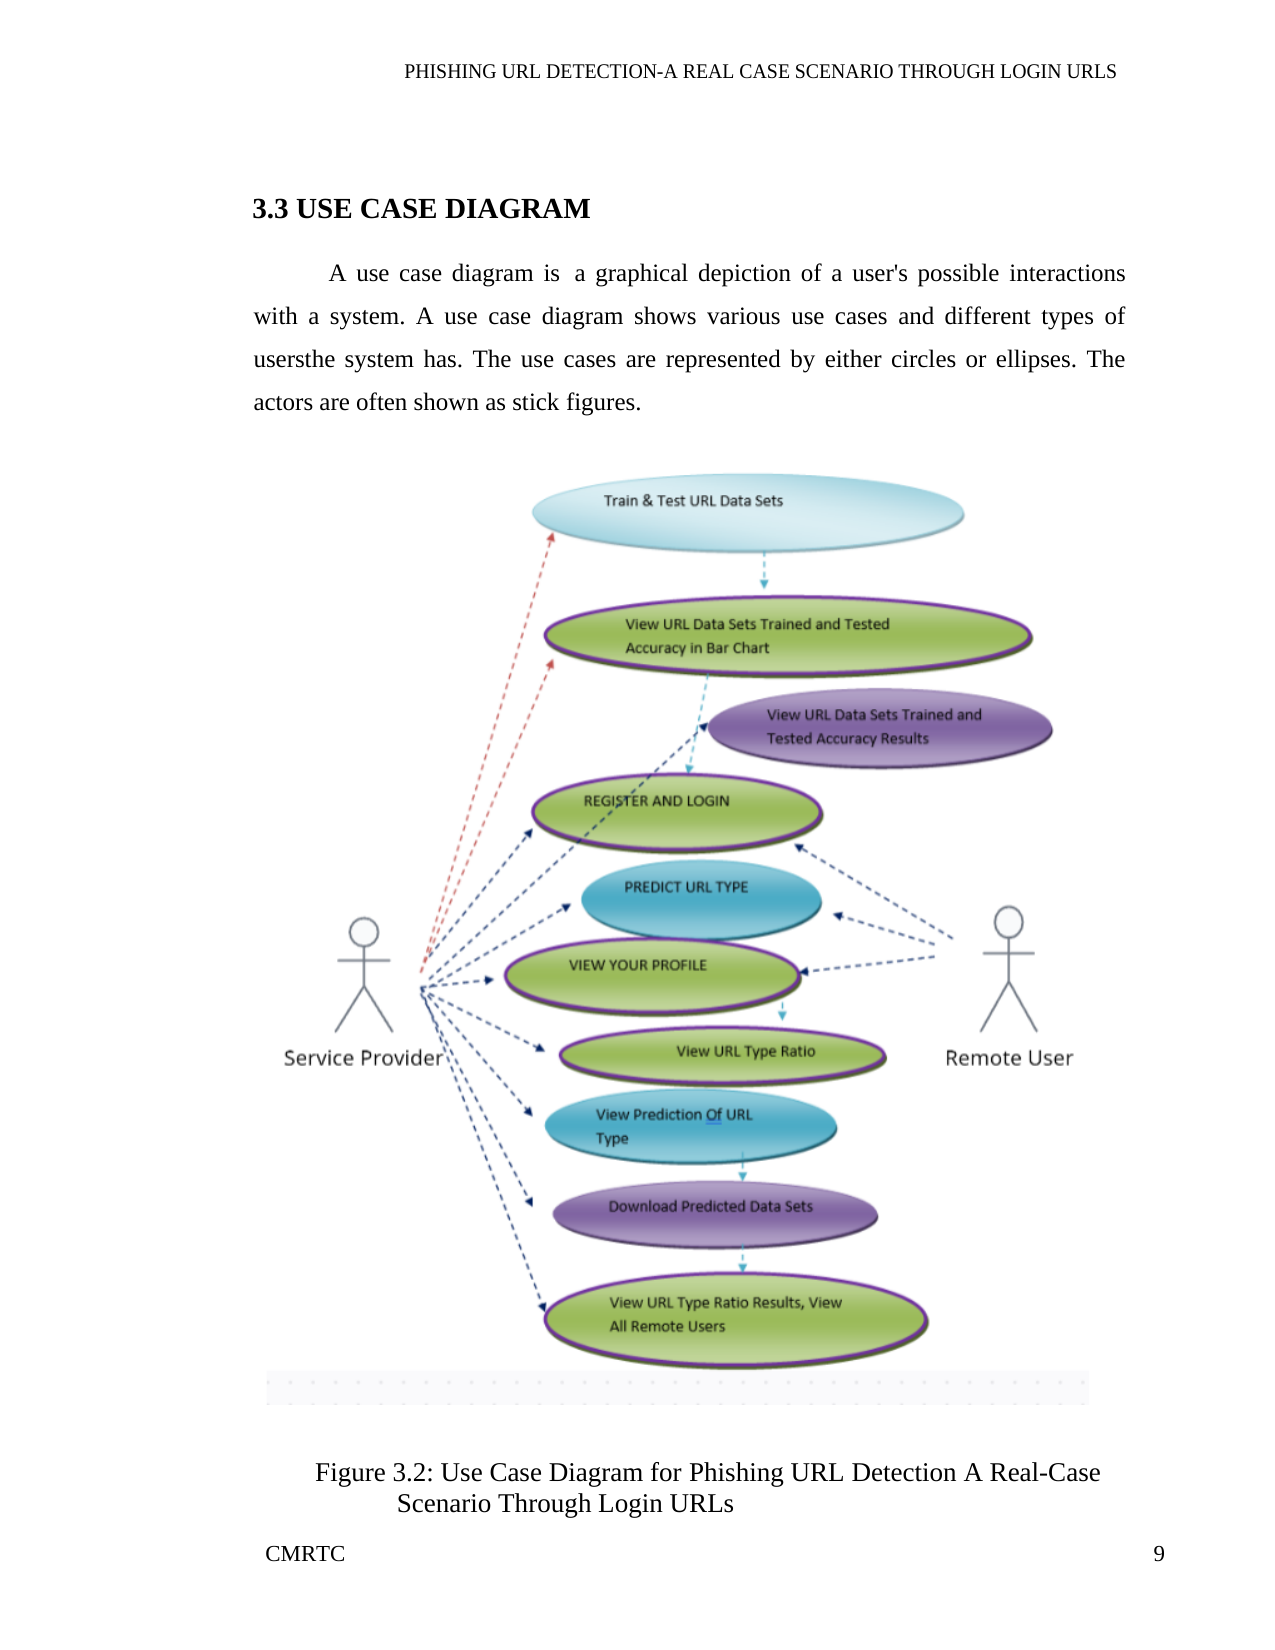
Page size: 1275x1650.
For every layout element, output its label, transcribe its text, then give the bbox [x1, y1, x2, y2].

text A use case diagram is a graphical depiction of a user's possible interactions with a system. A use case diagram shows various use cases and different types of usersthe system has. The use cases are represented by either circles or ellipses. The actors are often shown as stick figures. [253, 258, 1127, 416]
subtitle 3.3 USE CASE DIAGRAM [179, 191, 1164, 224]
text Figure 3.2: Use Case Diagram for Phishing URL Detection A Real-Case Scenario Through Login URLs [254, 1456, 1126, 1518]
picture [266, 454, 1090, 1405]
